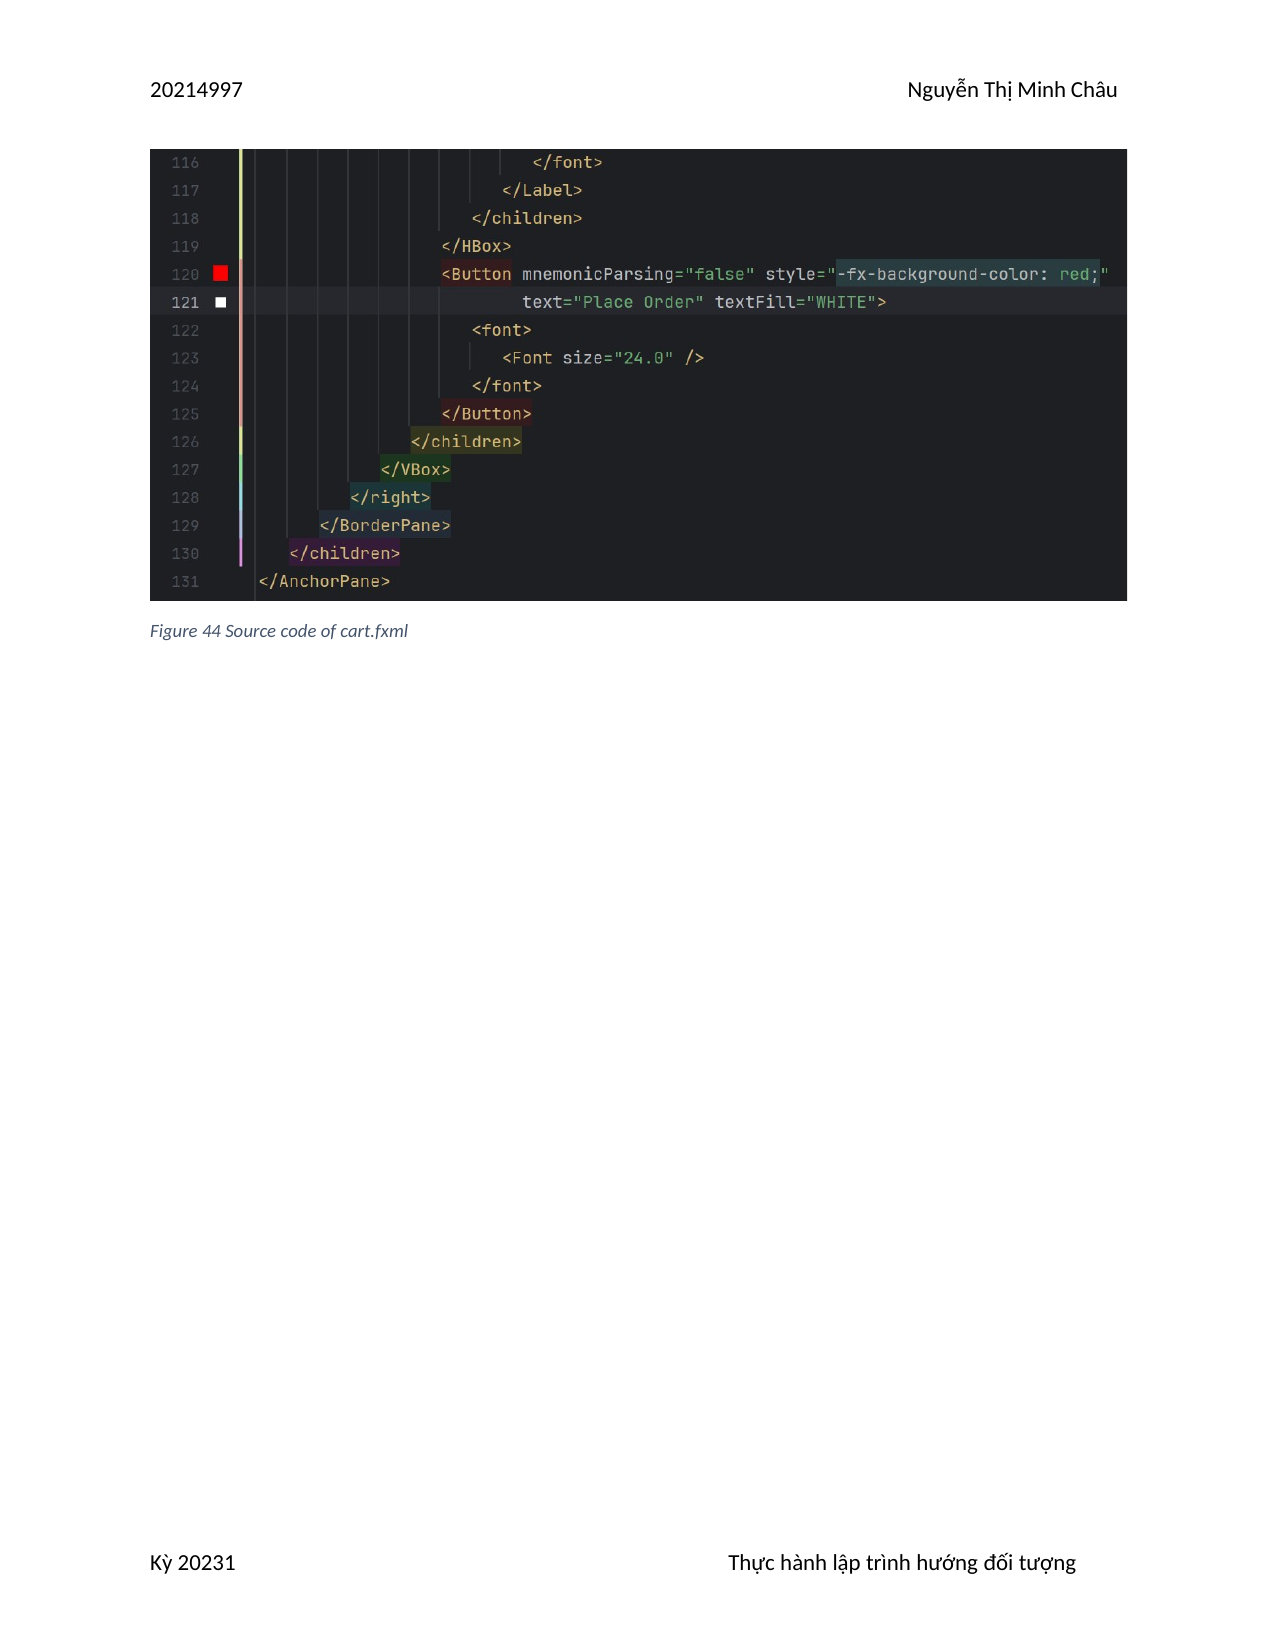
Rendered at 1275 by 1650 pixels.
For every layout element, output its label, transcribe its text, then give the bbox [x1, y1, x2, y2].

text Figure 44 Source code of cart.fxml [150, 619, 1135, 642]
picture [150, 149, 1128, 601]
